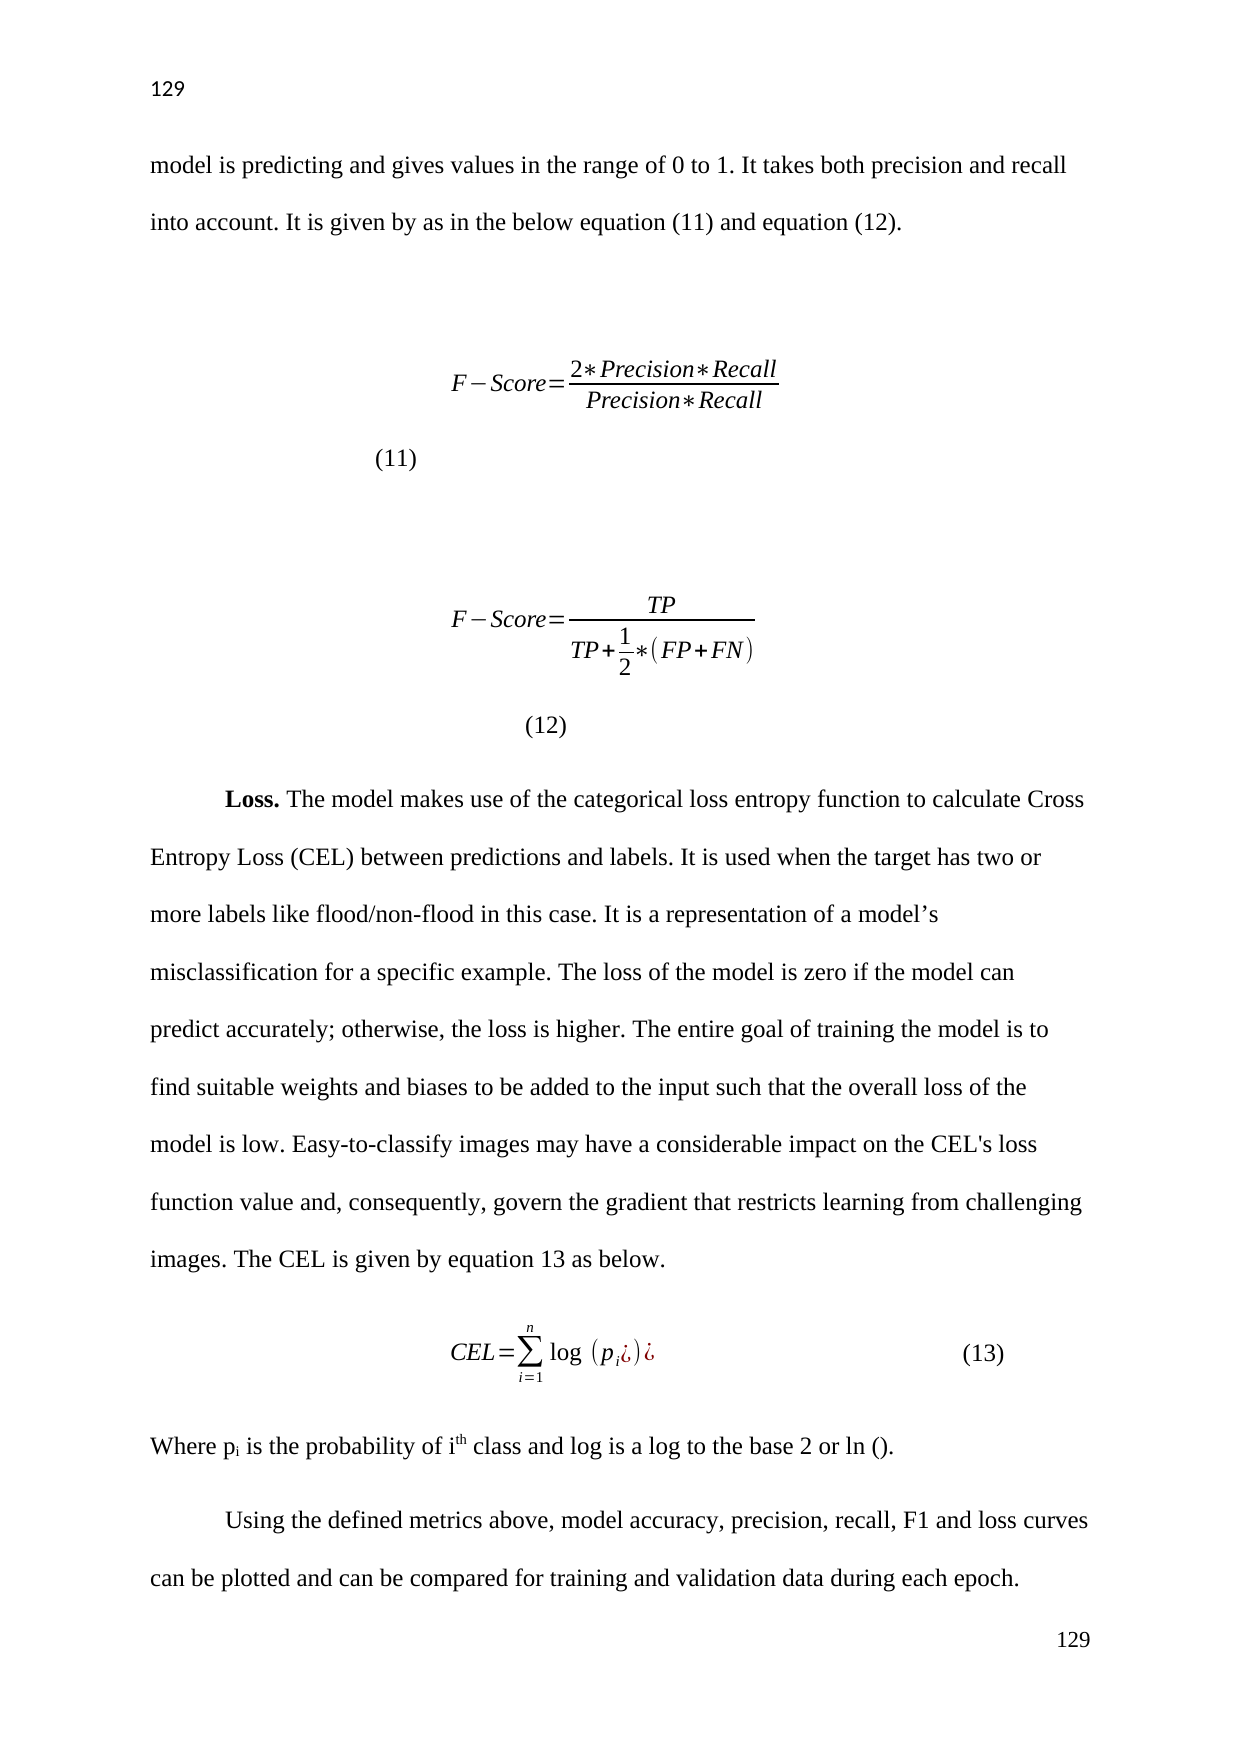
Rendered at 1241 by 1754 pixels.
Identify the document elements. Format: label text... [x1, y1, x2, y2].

text (12) [450, 591, 1090, 739]
text (13) [150, 1318, 1090, 1386]
text (11) [375, 355, 1090, 472]
text Using the defined metrics above, model accuracy, precision, recall, F1 and loss curves can be plotted and can be compared for training and validation data during each epoch. [150, 1505, 1090, 1592]
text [150, 150, 1090, 236]
text Loss. The model makes use of the categorical loss entropy function to calculate Cross Entropy Loss (CEL) between predictions and labels. It is used when the target has two or more labels like flood/non-flood in this case. It is a representation of a model’s misclassification for a specific example. The loss of the model is zero if the model can predict accurately; otherwise, the loss is higher. The entire goal of training the model is to find suitable weights and biases to be added to the input such that the overall loss of the model is low. Easy-to-classify images may have a considerable impact on the CEL's loss function value and, consequently, govern the gradient that restricts learning from challenging images. The CEL is given by equation 13 as below. [150, 784, 1090, 1273]
text Where pi is the probability of ith class and log is a log to the base 2 or ln (). [150, 1431, 1090, 1460]
